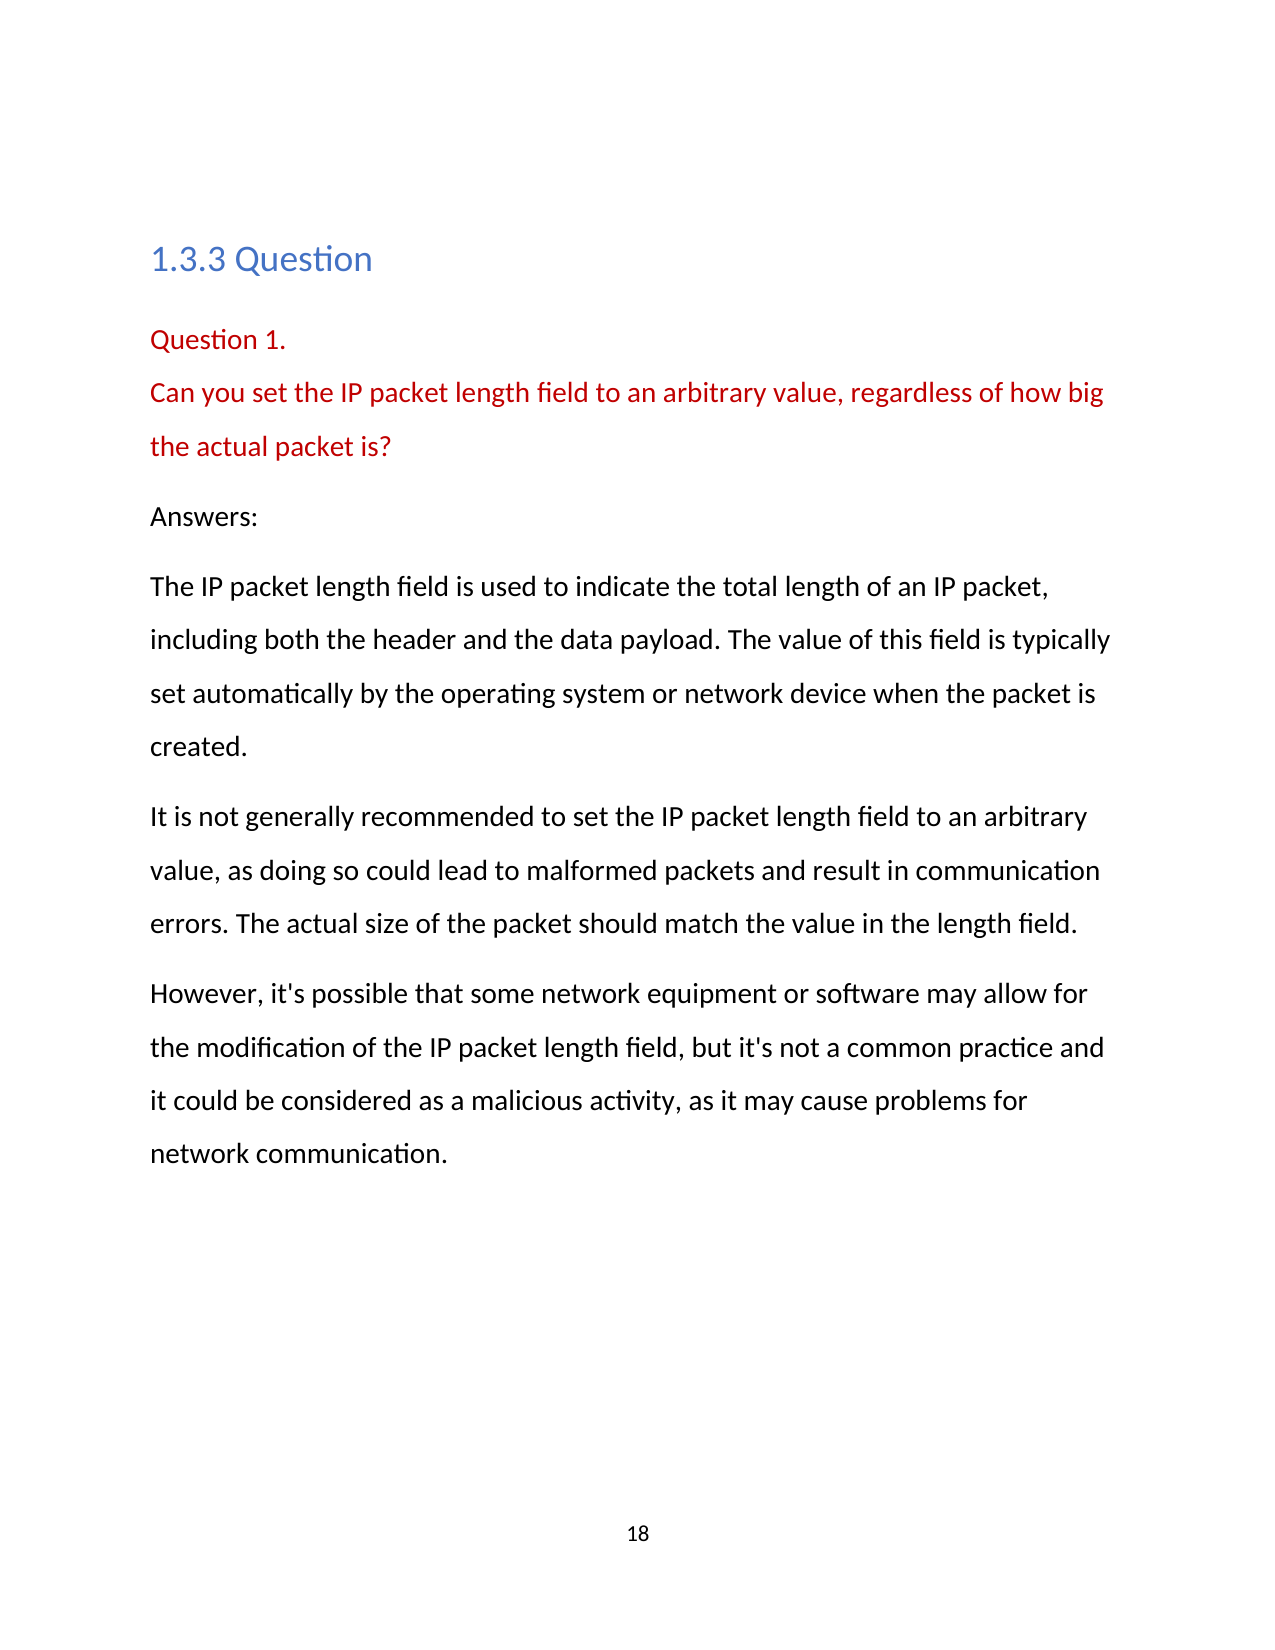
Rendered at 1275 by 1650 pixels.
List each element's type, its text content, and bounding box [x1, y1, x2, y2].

text It is not generally recommended to set the IP packet length field to an arbitrary value, as doing so could lead to malformed packets and result in communication errors. The actual size of the packet should match the value in the length field. [150, 798, 1125, 941]
text Question 1. Can you set the IP packet length field to an arbitrary value, regardless of how big the actual packet is? [150, 321, 1125, 463]
text Answers: [150, 498, 1125, 533]
text However, it's possible that some network equipment or software may allow for the modification of the IP packet length field, but it's not a common practice and it could be considered as a malicious activity, as it may cause problems for network communication. [150, 975, 1125, 1171]
text The IP packet length field is used to indicate the total length of an IP packet, including both the header and the data payload. The value of this field is typically set automatically by the operating system or network device when the packet is created. [150, 568, 1125, 764]
text 1.3.3 Question [150, 235, 1125, 281]
